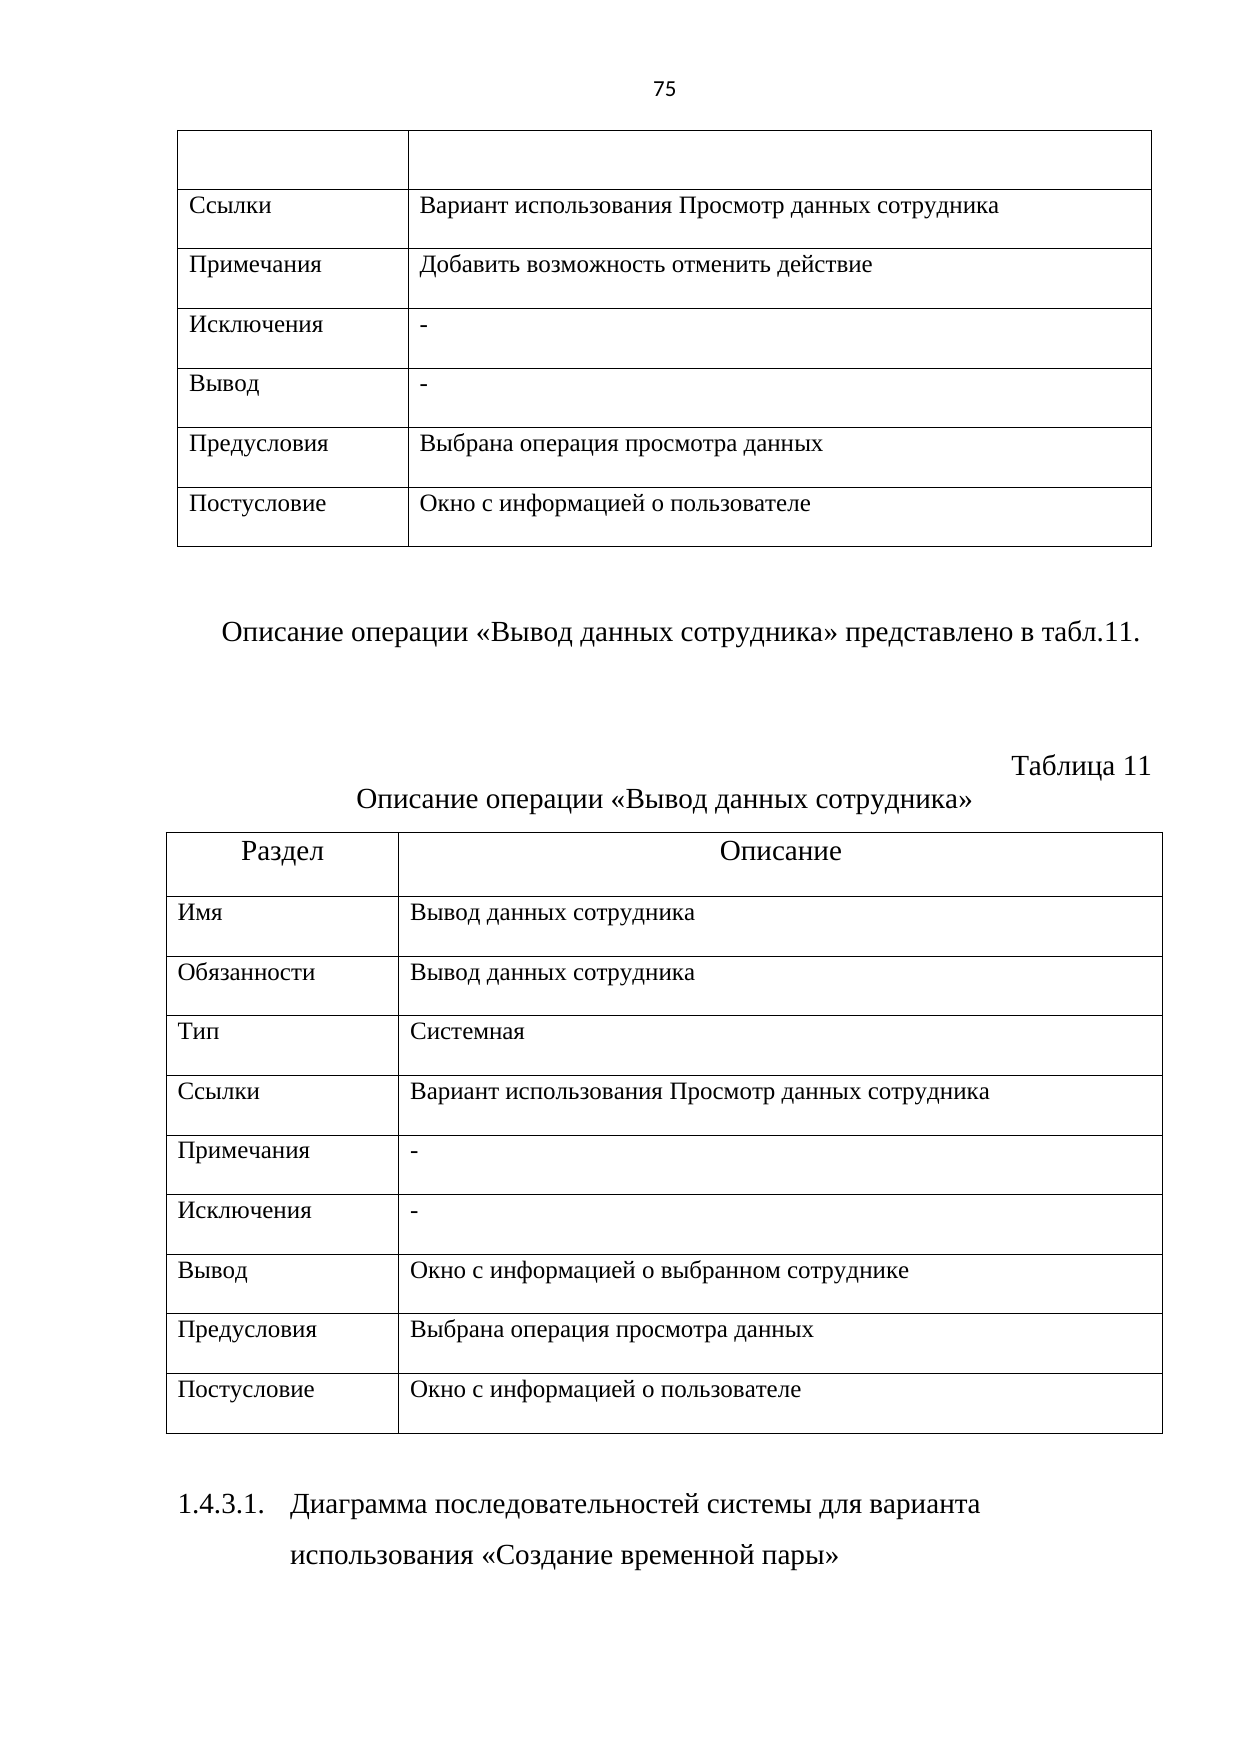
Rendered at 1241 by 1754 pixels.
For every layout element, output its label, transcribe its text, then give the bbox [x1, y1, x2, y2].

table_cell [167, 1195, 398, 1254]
text Описание операции «Вывод данных сотрудника» [177, 782, 1152, 815]
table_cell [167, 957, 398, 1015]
text Таблица 11 [177, 748, 1152, 782]
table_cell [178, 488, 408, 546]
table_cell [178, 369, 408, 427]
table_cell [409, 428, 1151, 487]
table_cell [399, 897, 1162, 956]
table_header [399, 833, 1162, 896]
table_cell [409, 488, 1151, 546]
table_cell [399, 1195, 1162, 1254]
text Описание операции «Вывод данных сотрудника» представлено в табл.11. [177, 614, 1152, 648]
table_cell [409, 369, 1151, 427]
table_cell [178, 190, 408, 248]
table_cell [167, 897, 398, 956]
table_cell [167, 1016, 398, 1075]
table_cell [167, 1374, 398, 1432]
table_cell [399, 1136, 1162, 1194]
list Диаграмма последовательностей системы для варианта использования «Создание временной пары» [177, 1487, 1152, 1570]
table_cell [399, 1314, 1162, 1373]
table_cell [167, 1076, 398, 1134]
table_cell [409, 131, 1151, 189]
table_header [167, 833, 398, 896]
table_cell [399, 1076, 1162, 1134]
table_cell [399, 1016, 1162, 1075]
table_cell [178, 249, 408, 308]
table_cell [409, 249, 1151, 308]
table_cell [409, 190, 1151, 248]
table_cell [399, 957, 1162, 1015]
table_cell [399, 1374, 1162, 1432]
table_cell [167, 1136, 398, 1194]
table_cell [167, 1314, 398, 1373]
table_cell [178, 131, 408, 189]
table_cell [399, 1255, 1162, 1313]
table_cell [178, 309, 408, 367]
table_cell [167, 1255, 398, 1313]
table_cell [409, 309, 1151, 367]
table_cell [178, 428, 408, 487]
